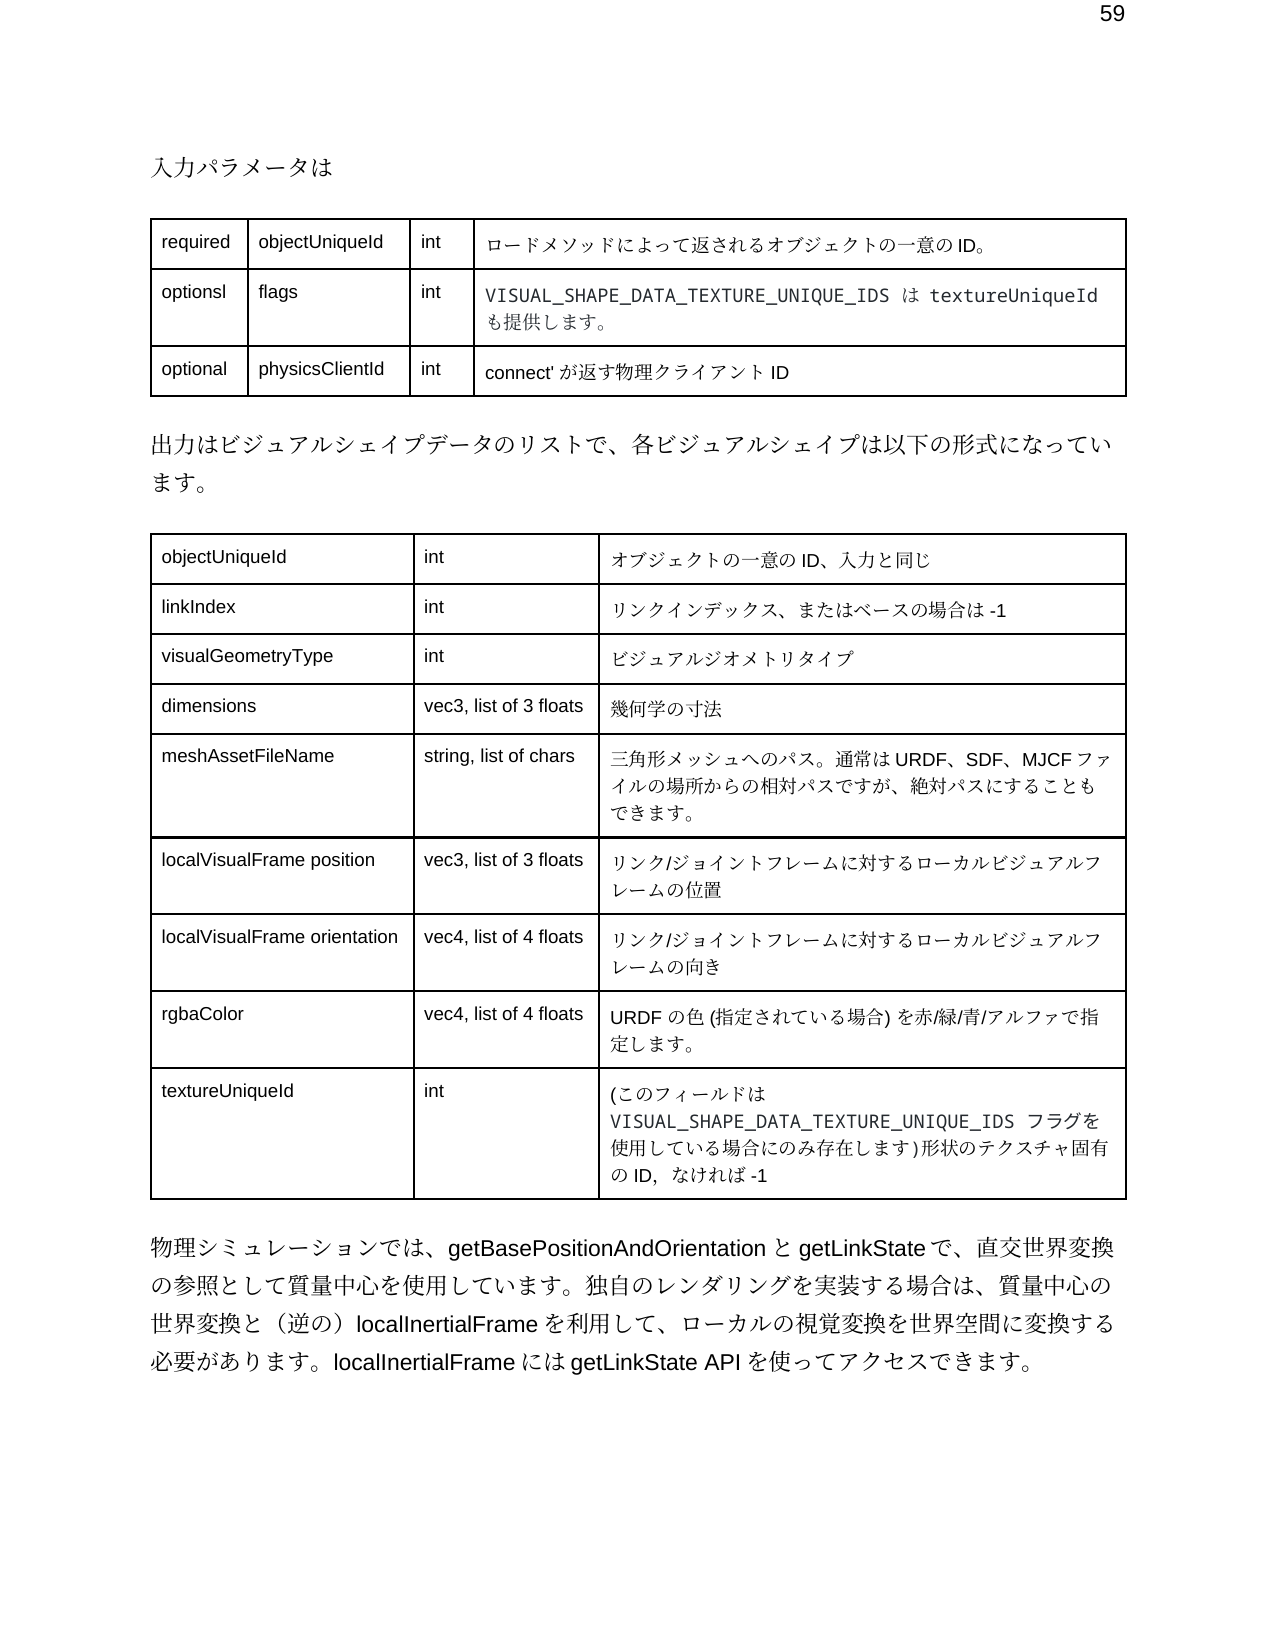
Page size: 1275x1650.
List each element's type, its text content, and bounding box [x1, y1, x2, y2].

table_cell meshAssetFileName [152, 735, 413, 836]
table_cell textureUniqueId [152, 1069, 413, 1198]
table_cell URDF の色 (指定されている場合) を赤/緑/青/アルファで指定します。 [600, 992, 1125, 1067]
table_cell int [415, 635, 598, 683]
table_cell localVisualFrame position [152, 839, 413, 913]
table_cell ビジュアルジオメトリタイプ [600, 635, 1125, 683]
table_cell vec3, list of 3 floats [415, 685, 598, 733]
table_cell rgbaColor [152, 992, 413, 1067]
table_cell int [415, 585, 598, 633]
table_cell リンク/ジョイントフレームに対するローカルビジュアルフレームの向き [600, 915, 1125, 990]
table_cell vec3, list of 3 floats [415, 839, 598, 913]
table_cell (このフィールドは VISUAL_SHAPE_DATA_TEXTURE_UNIQUE_IDS フラグを使用している場合にのみ存在します)形状のテクスチャ固有の ID，なければ -1 [600, 1069, 1125, 1198]
table_cell flags [249, 270, 409, 345]
table_cell int [411, 347, 473, 395]
table_header オブジェクトの一意のID、入力と同じ [600, 535, 1125, 583]
table_cell vec4, list of 4 floats [415, 915, 598, 990]
table_header int [415, 535, 598, 583]
table_cell 三角形メッシュへのパス。通常はURDF、SDF、MJCFファイルの場所からの相対パスですが、絶対パスにすることもできます。 [600, 735, 1125, 836]
table_cell localVisualFrame orientation [152, 915, 413, 990]
table_cell string, list of chars [415, 735, 598, 836]
table_cell optionsl [152, 270, 247, 345]
text 物理シミュレーションでは、getBasePositionAndOrientationとgetLinkStateで、直交世界変換の参照として質量中心を使用しています。独自のレンダリングを実装する場合は、質量中心の世界変換と（逆の）localInertialFrameを利用して、ローカルの視覚変換を世界空間に変換する必要があります。localInertialFrameにはgetLinkState APIを使ってアクセスできます。 [150, 1230, 1125, 1377]
text 出力はビジュアルシェイプデータのリストで、各ビジュアルシェイプは以下の形式になっています。 [150, 427, 1125, 498]
table_cell int [411, 270, 473, 345]
table_header objectUniqueId [152, 535, 413, 583]
table_cell visualGeometryType [152, 635, 413, 683]
table_cell int [415, 1069, 598, 1198]
table_cell リンク/ジョイントフレームに対するローカルビジュアルフレームの位置 [600, 839, 1125, 913]
table_cell VISUAL_SHAPE_DATA_TEXTURE_UNIQUE_IDS は textureUniqueId も提供します。 [475, 270, 1125, 345]
table_cell physicsClientId [249, 347, 409, 395]
table_header int [411, 220, 473, 268]
text 入力パラメータは [150, 150, 1125, 183]
table_cell connect' が返す物理クライアント ID [475, 347, 1125, 395]
table_header ロードメソッドによって返されるオブジェクトの一意のID。 [475, 220, 1125, 268]
table_cell optional [152, 347, 247, 395]
table_header objectUniqueId [249, 220, 409, 268]
table_cell dimensions [152, 685, 413, 733]
table_cell linkIndex [152, 585, 413, 633]
table_cell vec4, list of 4 floats [415, 992, 598, 1067]
table_cell 幾何学の寸法 [600, 685, 1125, 733]
table_cell リンクインデックス、またはベースの場合は -1 [600, 585, 1125, 633]
table_header required [152, 220, 247, 268]
